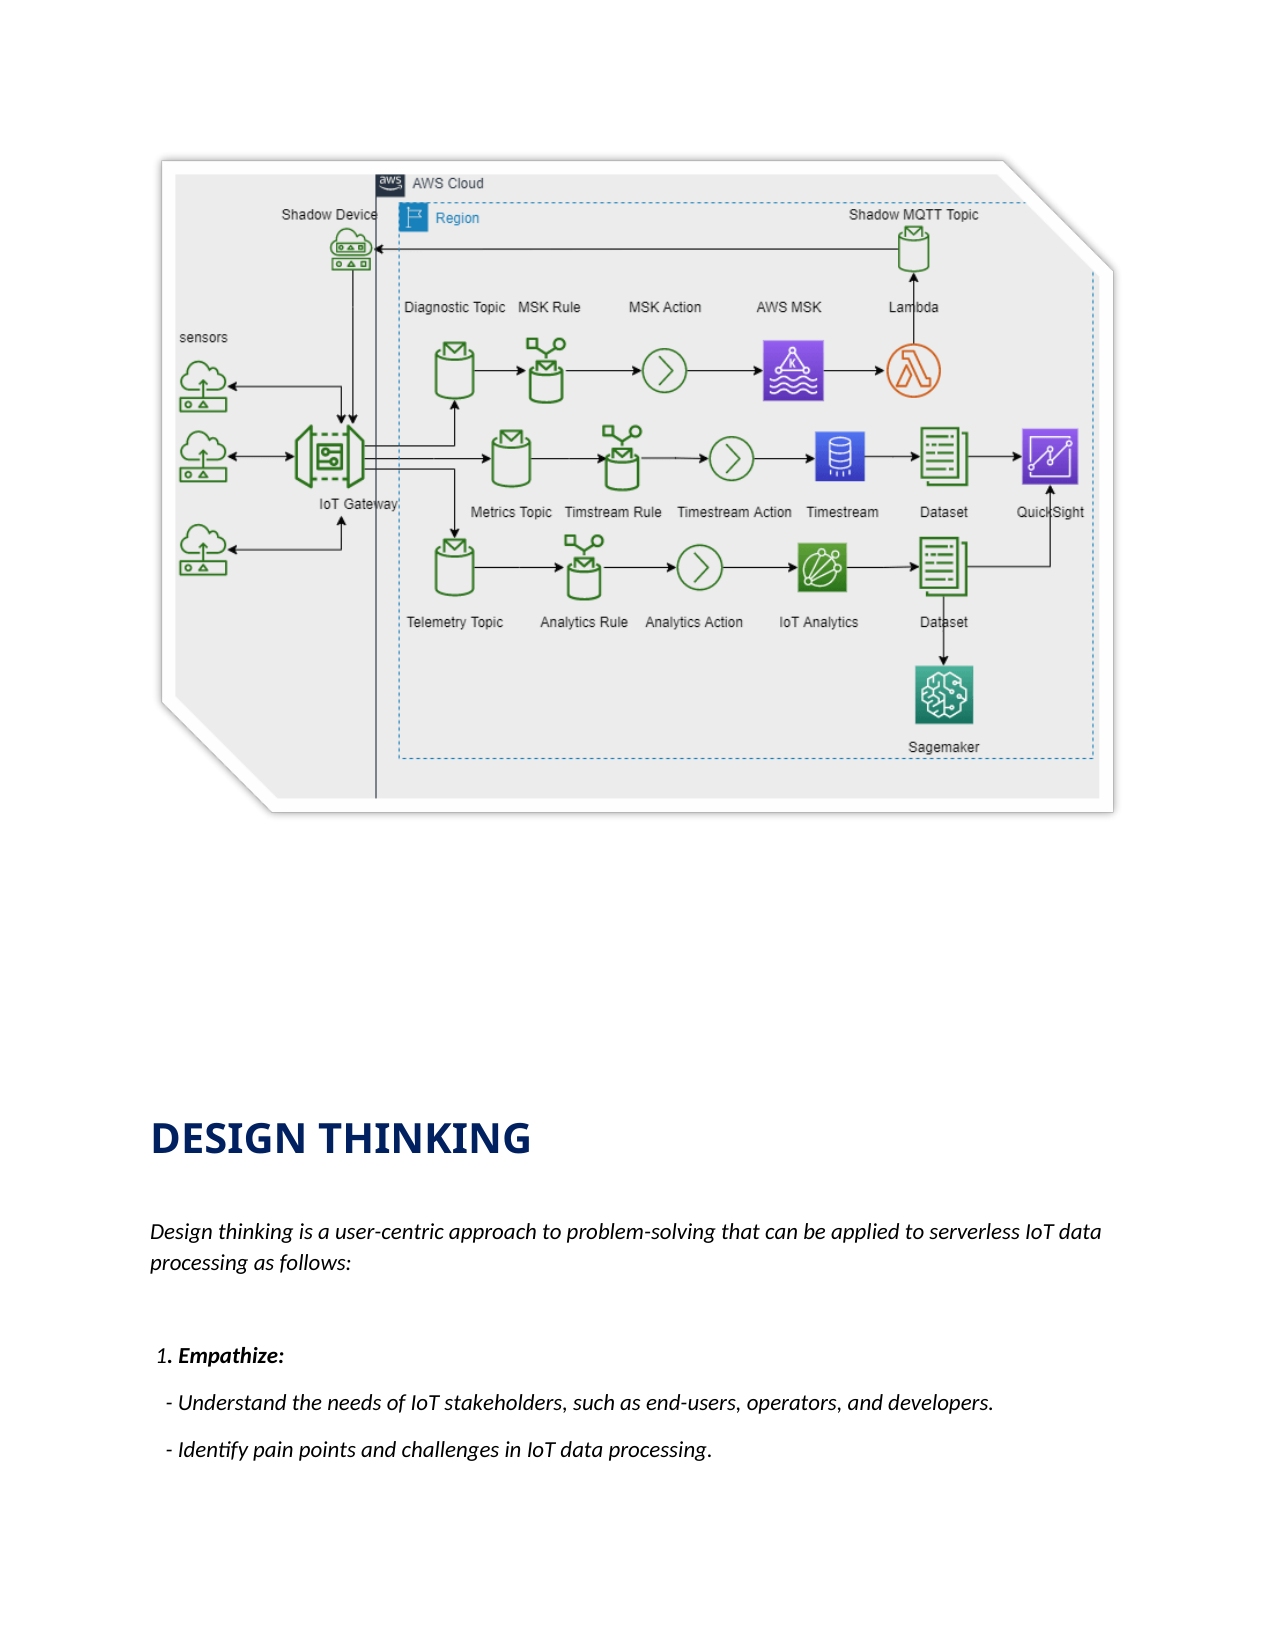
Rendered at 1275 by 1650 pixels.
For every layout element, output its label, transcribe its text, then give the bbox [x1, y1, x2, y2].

text - Identify pain points and challenges in IoT data processing. [150, 1435, 1125, 1463]
subtitle DESIGN THINKING [150, 1109, 1125, 1166]
picture [150, 150, 1125, 824]
text - Understand the needs of IoT stakeholders, such as end-users, operators, and developers. [150, 1388, 1125, 1416]
text 1. Empathize: [150, 1341, 1125, 1369]
text Design thinking is a user-centric approach to problem-solving that can be applied to serverless IoT data processing as follows: [150, 1217, 1125, 1276]
